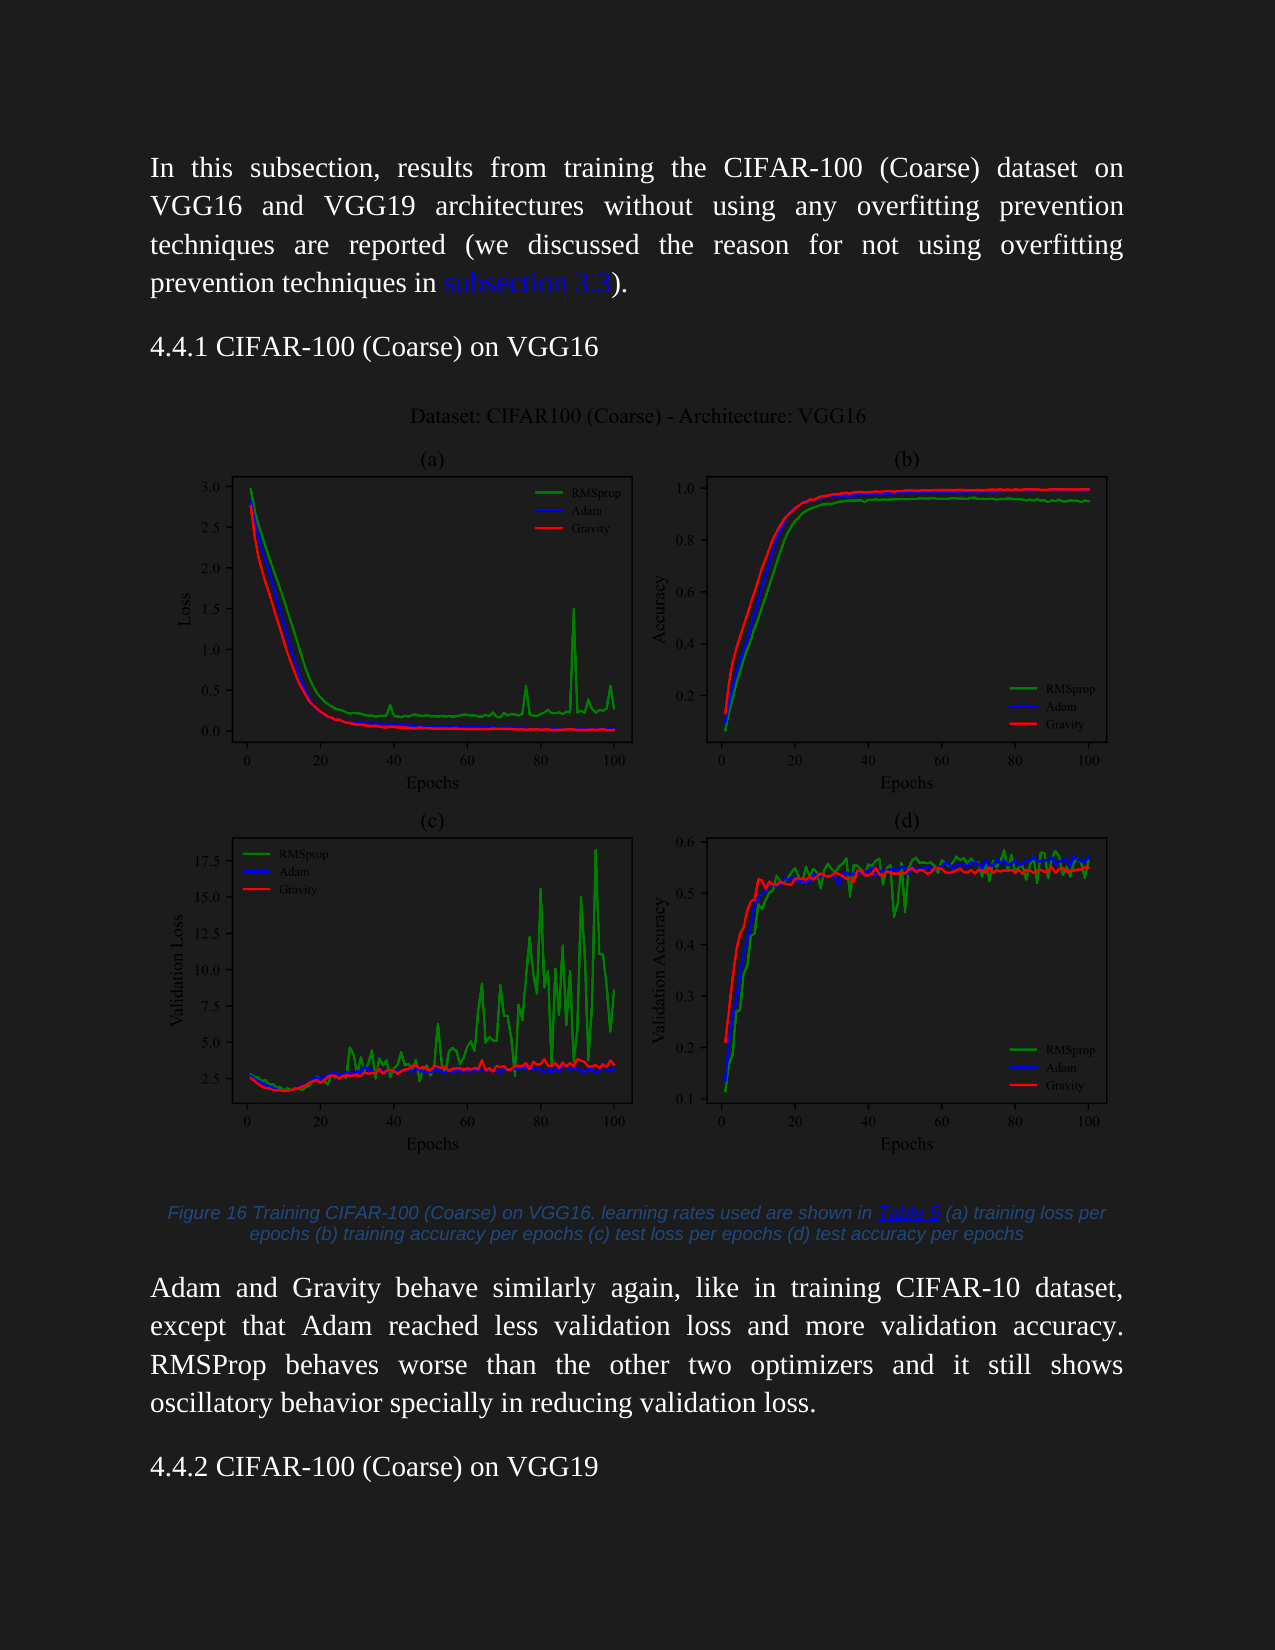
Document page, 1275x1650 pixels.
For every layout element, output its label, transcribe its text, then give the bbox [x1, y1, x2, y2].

text Adam and Gravity behave similarly again, like in training CIFAR-10 dataset, except that Adam reached less validation loss and more validation accuracy. RMSProp behaves worse than the other two optimizers and it still shows oscillatory behavior specially in reducing validation loss. [150, 1270, 1125, 1419]
subtitle 4.4.2 CIFAR-100 (Coarse) on VGG19 [150, 1449, 1125, 1482]
subtitle 4.4.1 CIFAR-100 (Coarse) on VGG16 [150, 329, 1125, 363]
text Figure 16 Training CIFAR-100 (Coarse) on VGG16. learning rates used are shown in Table 5 (a) training loss per epochs (b) training accuracy per epochs (c) test loss per epochs (d) test accuracy per epochs [150, 1202, 1125, 1245]
picture [150, 392, 1125, 1173]
text In this subsection, results from training the CIFAR-100 (Coarse) dataset on VGG16 and VGG19 architectures without using any overfitting prevention techniques are reported (we discussed the reason for not using overfitting prevention techniques in subsection 3.3). [150, 150, 1125, 299]
